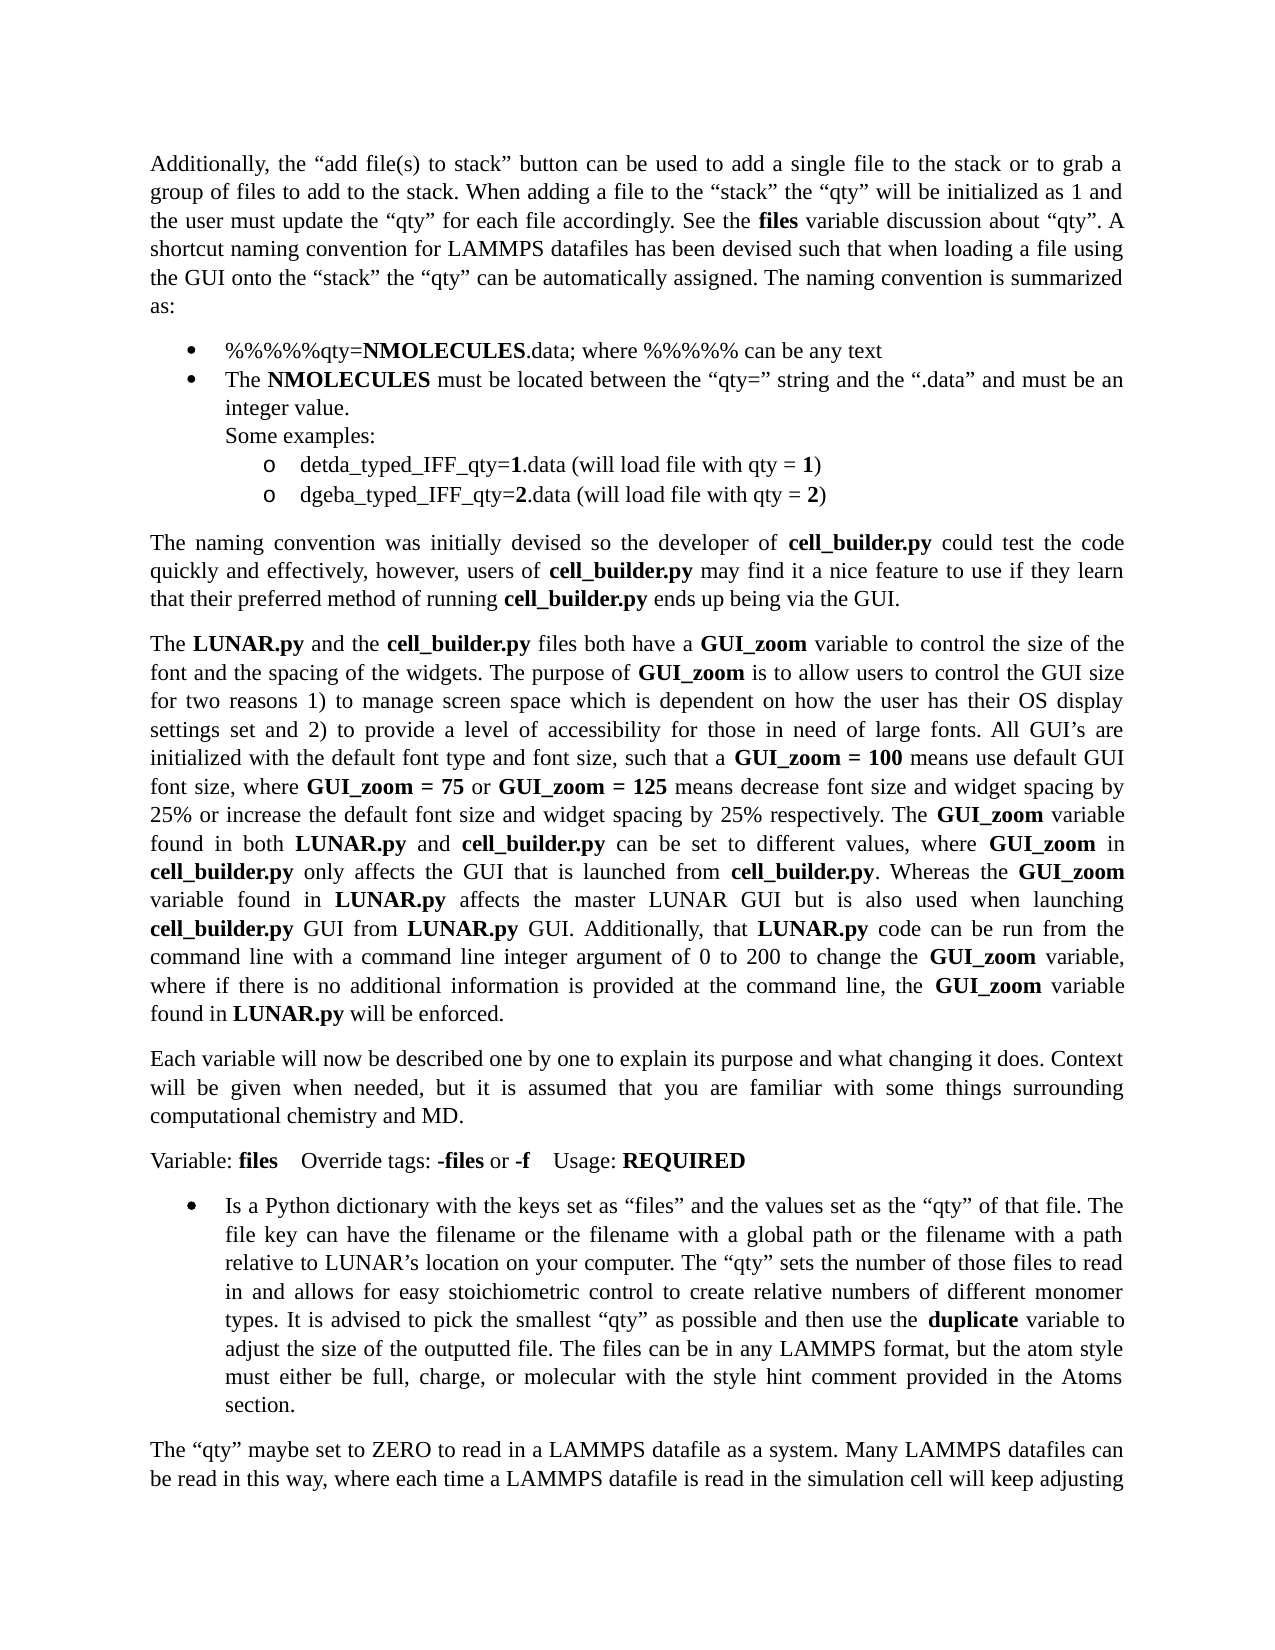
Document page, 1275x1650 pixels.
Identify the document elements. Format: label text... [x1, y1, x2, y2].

list %%%%%qty=NMOLECULES.data; where %%%%% can be any text [187, 337, 1125, 364]
list The NMOLECULES must be located between the “qty=” string and the “.data” and must be an integer value. [187, 366, 1125, 421]
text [150, 150, 1125, 318]
list detda_typed_IFF_qty=1.data (will load file with qty = 1) [262, 451, 1125, 479]
text Variable: files Override tags: -files or -f Usage: REQUIRED [150, 1147, 1125, 1174]
list Is a Python dictionary with the keys set as “files” and the values set as the “qty” of that file. The file key can have the filename or the filename with a global path or the filename with a path relative to LUNAR’s location on your computer. The “qty” sets the number of those files to read in and allows for easy stoichiometric control to create relative numbers of different monomer types. It is advised to pick the smallest “qty” as possible and then use the duplicate variable to adjust the size of the outputted file. The files can be in any LAMMPS format, but the atom style must either be full, charge, or molecular with the style hint comment provided in the Atoms section. [187, 1192, 1125, 1418]
text The LUNAR.py and the cell_builder.py files both have a GUI_zoom variable to control the size of the font and the spacing of the widgets. The purpose of GUI_zoom is to allow users to control the GUI size for two reasons 1) to manage screen space which is dependent on how the user has their OS display settings set and 2) to provide a level of accessibility for those in need of large fonts. All GUI’s are initialized with the default font type and font size, such that a GUI_zoom = 100 means use default GUI font size, where GUI_zoom = 75 or GUI_zoom = 125 means decrease font size and widget spacing by 25% or increase the default font size and widget spacing by 25% respectively. The GUI_zoom variable found in both LUNAR.py and cell_builder.py can be set to different values, where GUI_zoom in cell_builder.py only affects the GUI that is launched from cell_builder.py. Whereas the GUI_zoom variable found in LUNAR.py affects the master LUNAR GUI but is also used when launching cell_builder.py GUI from LUNAR.py GUI. Additionally, that LUNAR.py code can be run from the command line with a command line integer argument of 0 to 200 to change the GUI_zoom variable, where if there is no additional information is provided at the command line, the GUI_zoom variable found in LUNAR.py will be enforced. [150, 631, 1125, 1027]
list Some examples: [225, 423, 1125, 449]
text The naming convention was initially devised so the developer of cell_builder.py could test the code quickly and effectively, however, users of cell_builder.py may find it a nice feature to use if they learn that their preferred method of running cell_builder.py ends up being via the GUI. [150, 528, 1125, 612]
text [150, 1437, 1125, 1491]
list dgeba_typed_IFF_qty=2.data (will load file with qty = 2) [262, 481, 1125, 510]
text Each variable will now be described one by one to explain its purpose and what changing it does. Context will be given when needed, but it is assumed that you are familiar with some things surrounding computational chemistry and MD. [150, 1045, 1125, 1128]
